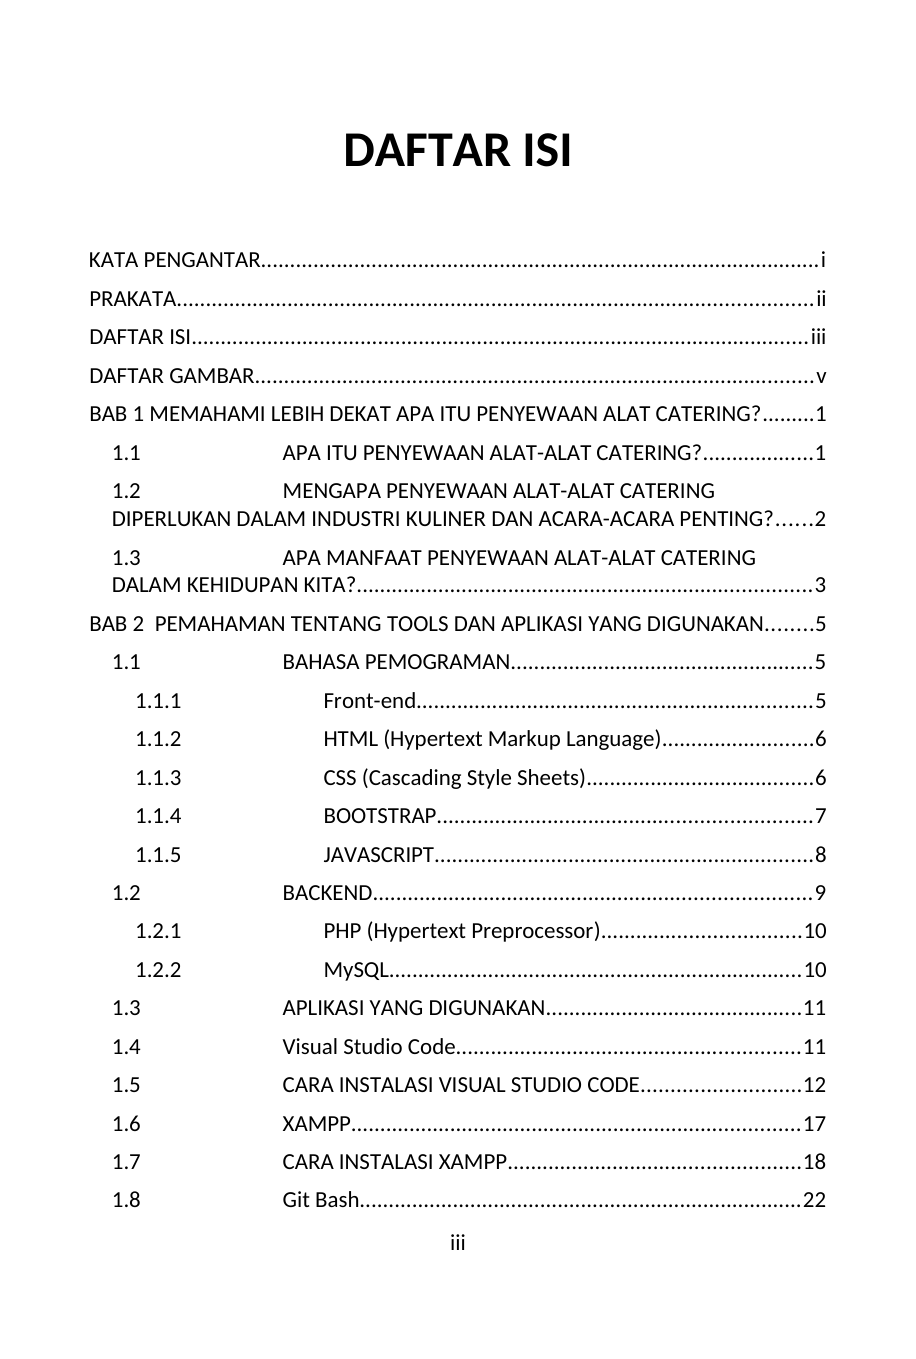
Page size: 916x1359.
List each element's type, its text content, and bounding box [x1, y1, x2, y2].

subtitle DAFTAR ISI [89, 118, 827, 179]
